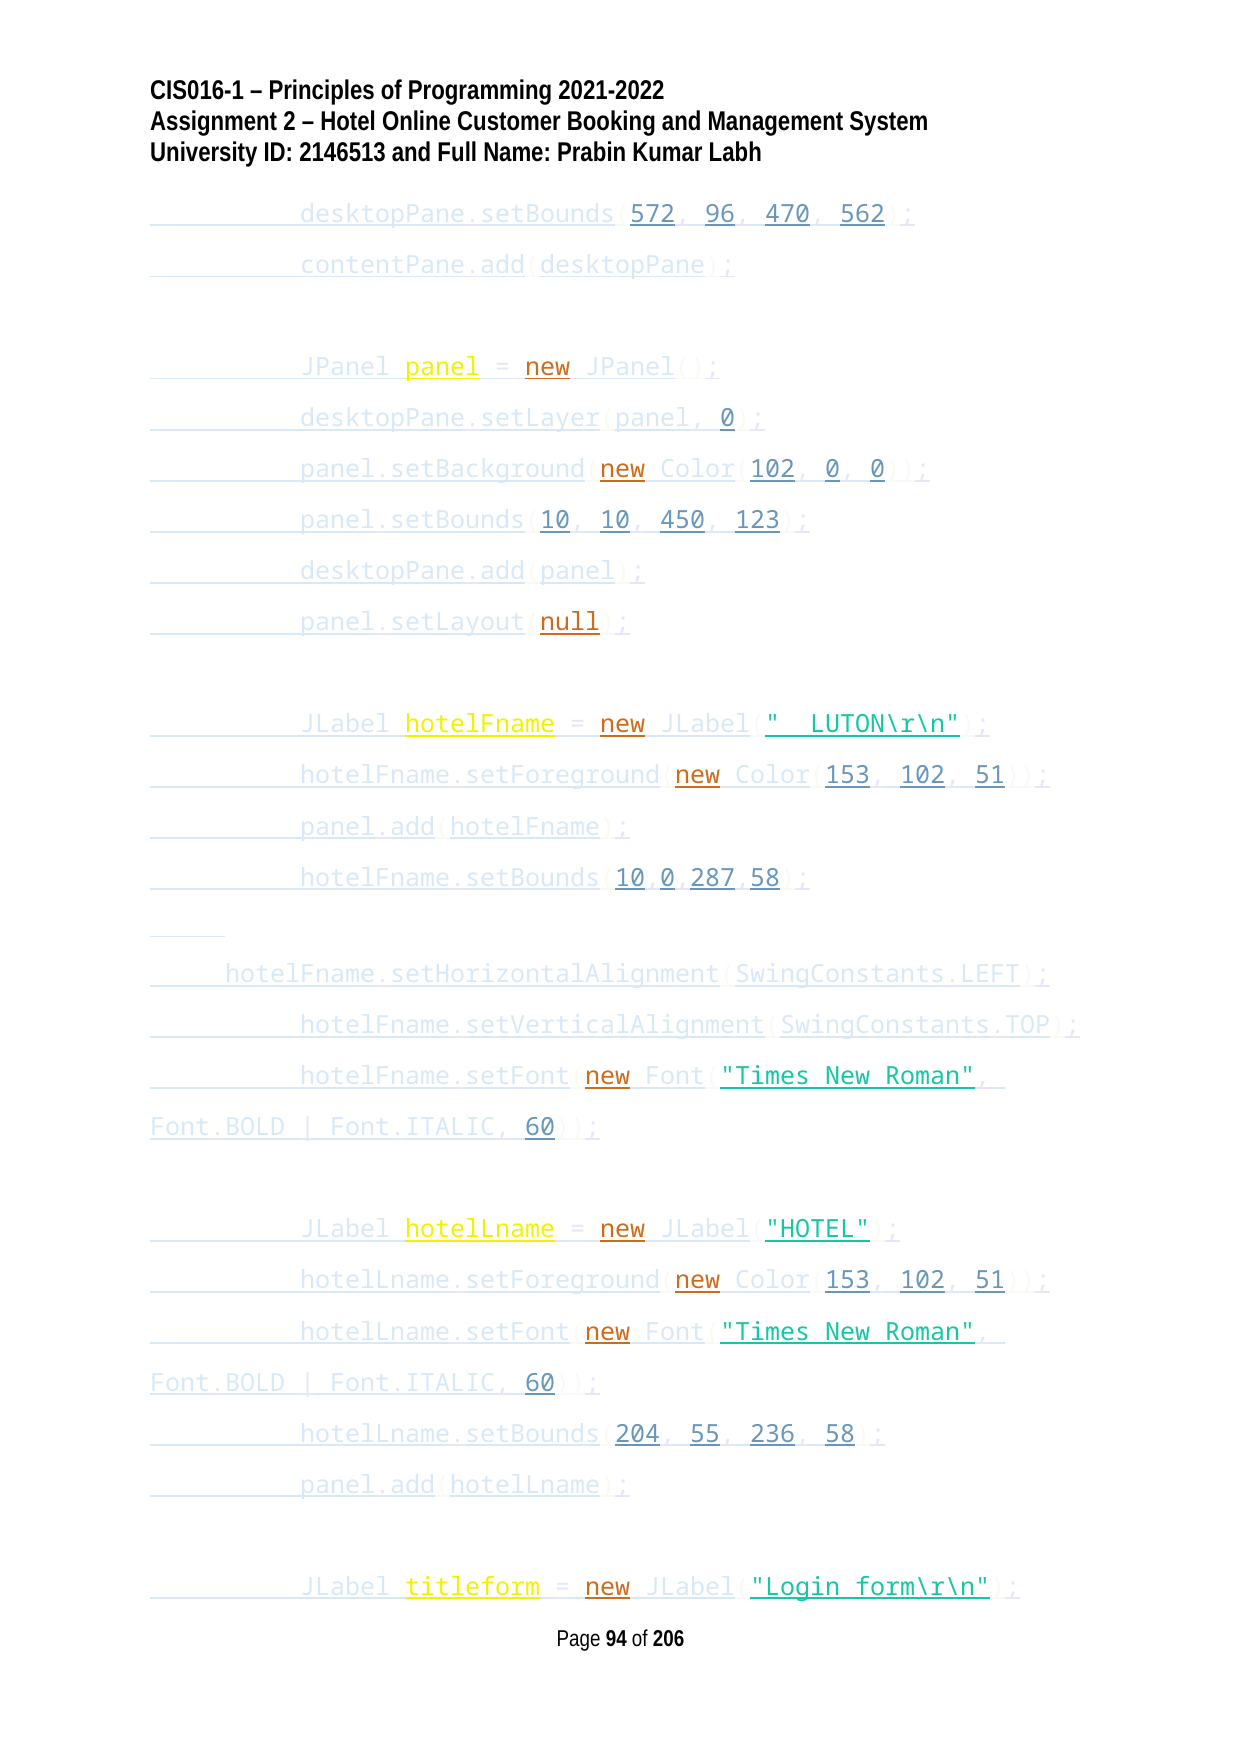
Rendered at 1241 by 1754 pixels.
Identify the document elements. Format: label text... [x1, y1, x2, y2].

text panel.setLayout(null); [150, 604, 1090, 638]
text hotelFname.setFont(new Font("Times New Roman", Font.BOLD | Font.ITALIC, 60)); [150, 1058, 1090, 1143]
text panel.setBackground(new Color(102, 0, 0)); [150, 451, 1090, 485]
text hotelFname.setHorizontalAlignment(SwingConstants.LEFT); [150, 910, 1090, 990]
text hotelLname.setFont(new Font("Times New Roman", Font.BOLD | Font.ITALIC, 60)); [150, 1313, 1090, 1398]
text JLabel titleform = new JLabel("Login form\r\n"); [150, 1568, 1090, 1602]
text desktopPane.setLayer(panel, 0); [150, 400, 1090, 434]
text contentPane.add(desktopPane); [150, 247, 1090, 281]
text panel.add(hotelFname); [150, 808, 1090, 842]
text hotelFname.setVerticalAlignment(SwingConstants.TOP); [150, 1007, 1090, 1041]
text JPanel panel = new JPanel(); [150, 349, 1090, 383]
text hotelLname.setBounds(204, 55, 236, 58); [150, 1415, 1090, 1449]
text hotelFname.setBounds(10,0,287,58); [150, 859, 1090, 893]
text hotelLname.setForeground(new Color(153, 102, 51)); [150, 1262, 1090, 1296]
text desktopPane.add(panel); [150, 553, 1090, 587]
text desktopPane.setBounds(572, 96, 470, 562); [150, 196, 1090, 230]
text JLabel hotelFname = new JLabel(" LUTON\r\n"); [150, 706, 1090, 740]
text panel.add(hotelLname); [150, 1466, 1090, 1500]
text panel.setBounds(10, 10, 450, 123); [150, 502, 1090, 536]
text JLabel hotelLname = new JLabel("HOTEL"); [150, 1211, 1090, 1245]
text hotelFname.setForeground(new Color(153, 102, 51)); [150, 757, 1090, 791]
